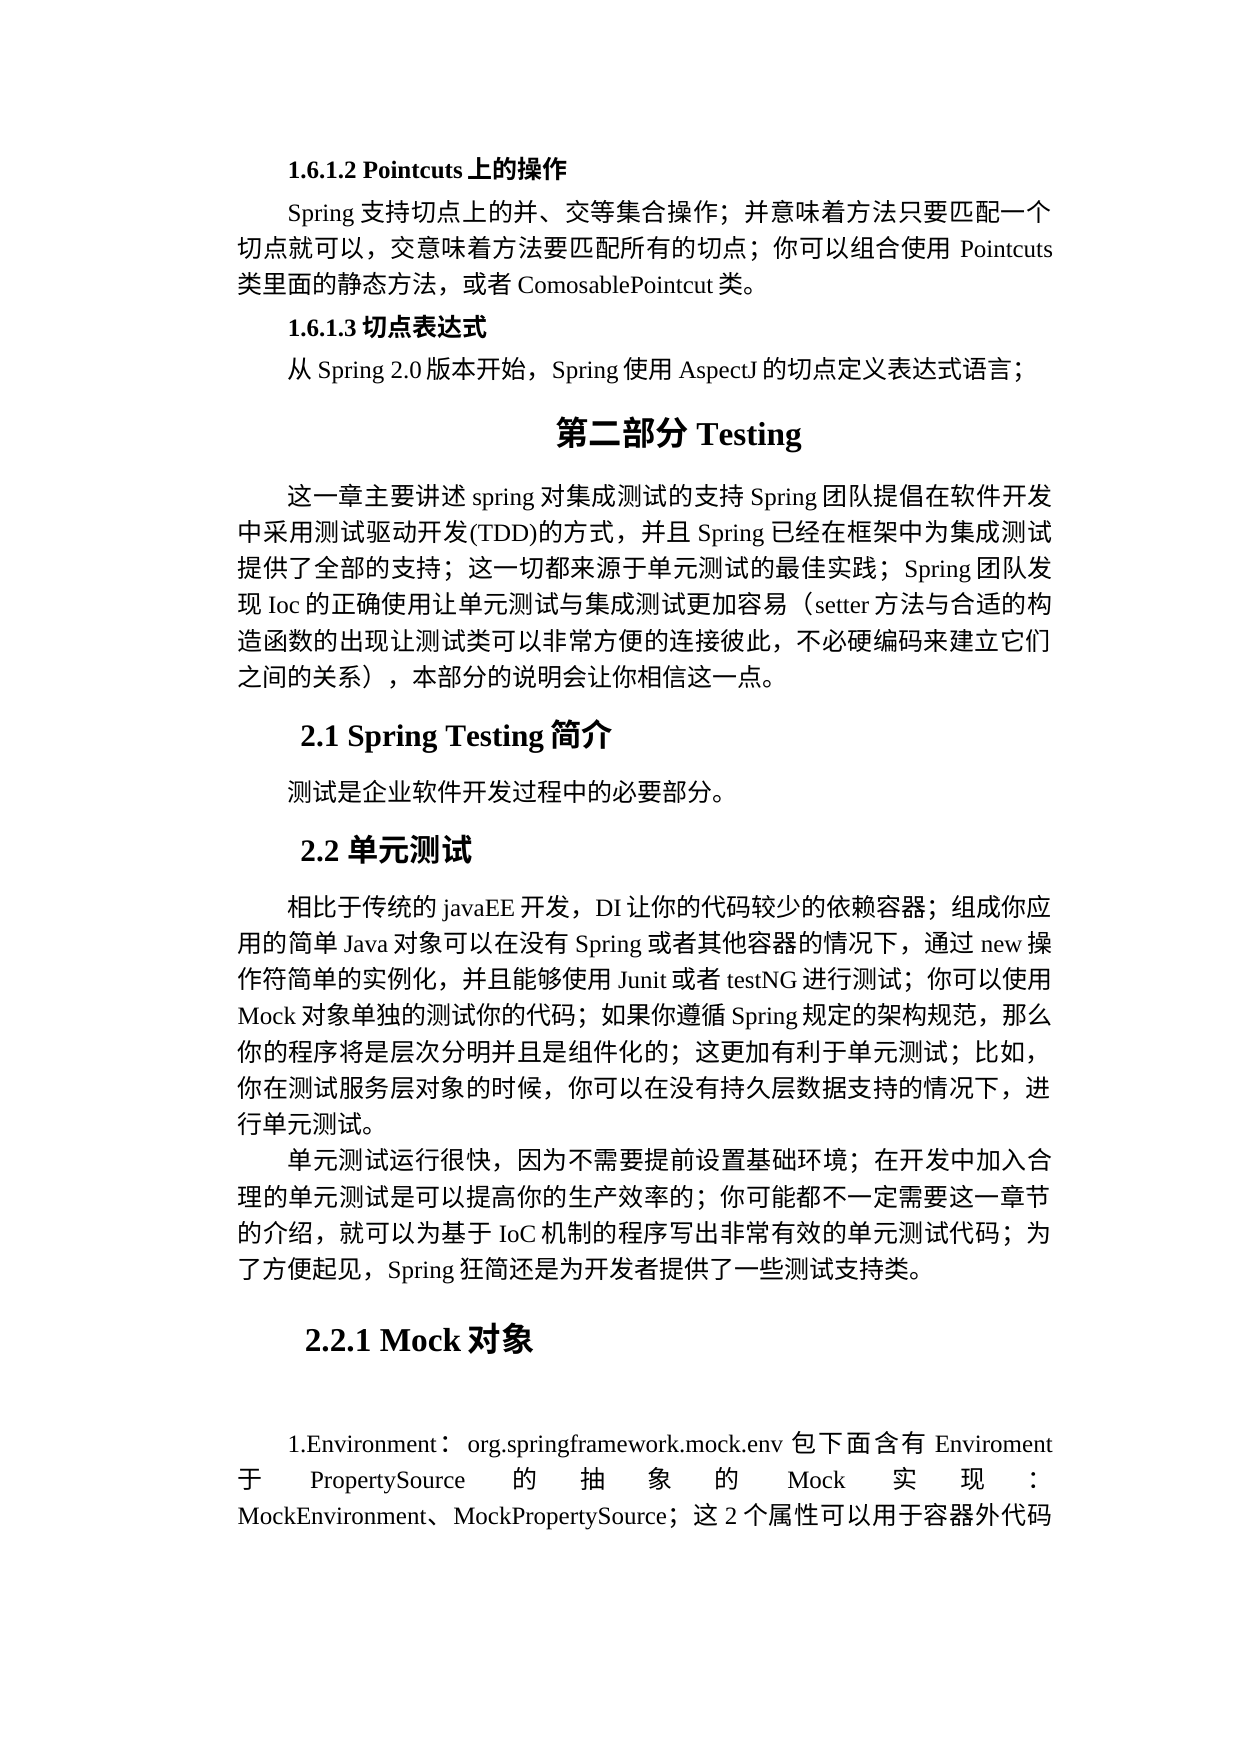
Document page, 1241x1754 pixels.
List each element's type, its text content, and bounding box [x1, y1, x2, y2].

text 这一章主要讲述spring对集成测试的支持Spring团队提倡在软件开发中采用测试驱动开发(TDD)的方式，并且Spring已经在框架中为集成测试提供了全部的支持；这一切都来源于单元测试的最佳实践；Spring团队发现Ioc的正确使用让单元测试与集成测试更加容易（setter方法与合适的构造函数的出现让测试类可以非常方便的连接彼此，不必硬编码来建立它们之间的关系），本部分的说明会让你相信这一点。 [237, 476, 1053, 694]
text 相比于传统的javaEE开发，DI让你的代码较少的依赖容器；组成你应用的简单Java对象可以在没有Spring或者其他容器的情况下，通过new操作符简单的实例化，并且能够使用Junit或者testNG进行测试；你可以使用Mock对象单独的测试你的代码；如果你遵循Spring规定的架构规范，那么你的程序将是层次分明并且是组件化的；这更加有利于单元测试；比如，你在测试服务层对象的时候，你可以在没有持久层数据支持的情况下，进行单元测试。 [237, 887, 1053, 1141]
text 从Spring 2.0版本开始，Spring使用AspectJ的切点定义表达式语言； [237, 350, 1053, 386]
subtitle 1.6.1.3 切点表达式 [237, 307, 1053, 344]
text Spring支持切点上的并、交等集合操作；并意味着方法只要匹配一个切点就可以，交意味着方法要匹配所有的切点；你可以组合使用Pointcuts类里面的静态方法，或者ComosablePointcut类。 [237, 192, 1053, 301]
subtitle 2.1 Spring Testing简介 [237, 710, 1053, 756]
subtitle 第二部分 Testing [237, 407, 1053, 455]
subtitle 2.2.1 Mock对象 [237, 1313, 1053, 1361]
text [237, 1423, 1053, 1532]
text 测试是企业软件开发过程中的必要部分。 [237, 772, 1053, 808]
subtitle 1.6.1.2 Pointcuts上的操作 [237, 150, 1053, 186]
text 单元测试运行很快，因为不需要提前设置基础环境；在开发中加入合理的单元测试是可以提高你的生产效率的；你可能都不一定需要这一章节的介绍，就可以为基于IoC机制的程序写出非常有效的单元测试代码；为了方便起见，Spring狂简还是为开发者提供了一些测试支持类。 [237, 1141, 1053, 1286]
subtitle 2.2 单元测试 [237, 825, 1053, 870]
